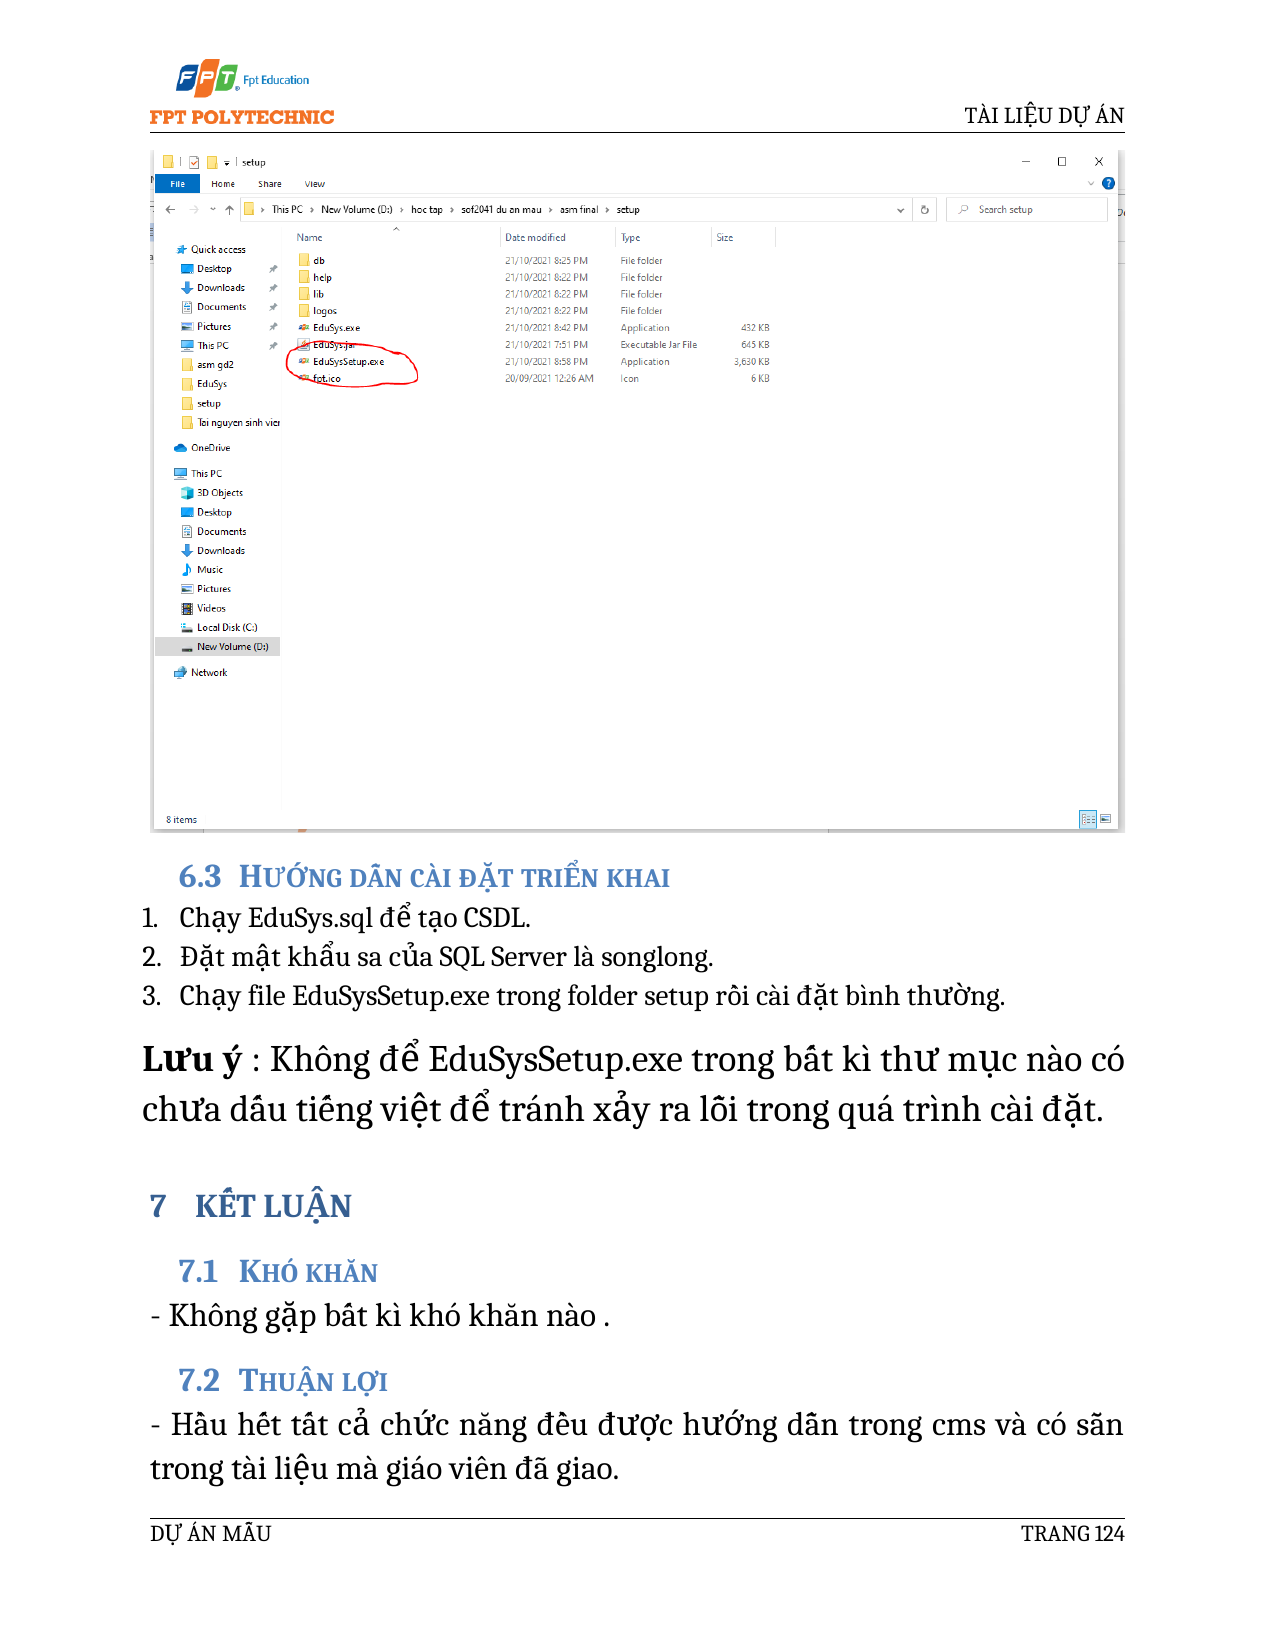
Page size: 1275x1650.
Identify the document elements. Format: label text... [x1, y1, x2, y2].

list Chạy EduSys.sql để tạo CSDL. [142, 902, 1125, 935]
text - Hầu hết tất cả chức năng đều được hướng dẫn trong cms và có sẵn trong tài liệu mà giáo viên đã giao. [150, 1405, 1125, 1487]
list Đặt mật khẩu sa của SQL Server là songlong. [142, 940, 1125, 974]
subtitle Khó khăn [179, 1252, 1125, 1290]
picture [150, 59, 336, 124]
list Chạy file EduSysSetup.exe trong folder setup rồi cài đặt bình thường. [142, 979, 1125, 1012]
subtitle Thuận lợi [179, 1361, 1125, 1399]
picture [150, 150, 1125, 833]
subtitle KẾT LUẬN [150, 1187, 1125, 1226]
text - Không gặp bất kì khó khăn nào . [150, 1296, 1125, 1334]
subtitle Hướng dẫn cài đặt triển khai [179, 857, 1125, 896]
text Lưu ý : Không để EduSysSetup.exe trong bất kì thư mục nào có chưa dấu tiếng việt để tránh xảy ra lỗi trong quá trình cài đặt. [142, 1038, 1125, 1131]
